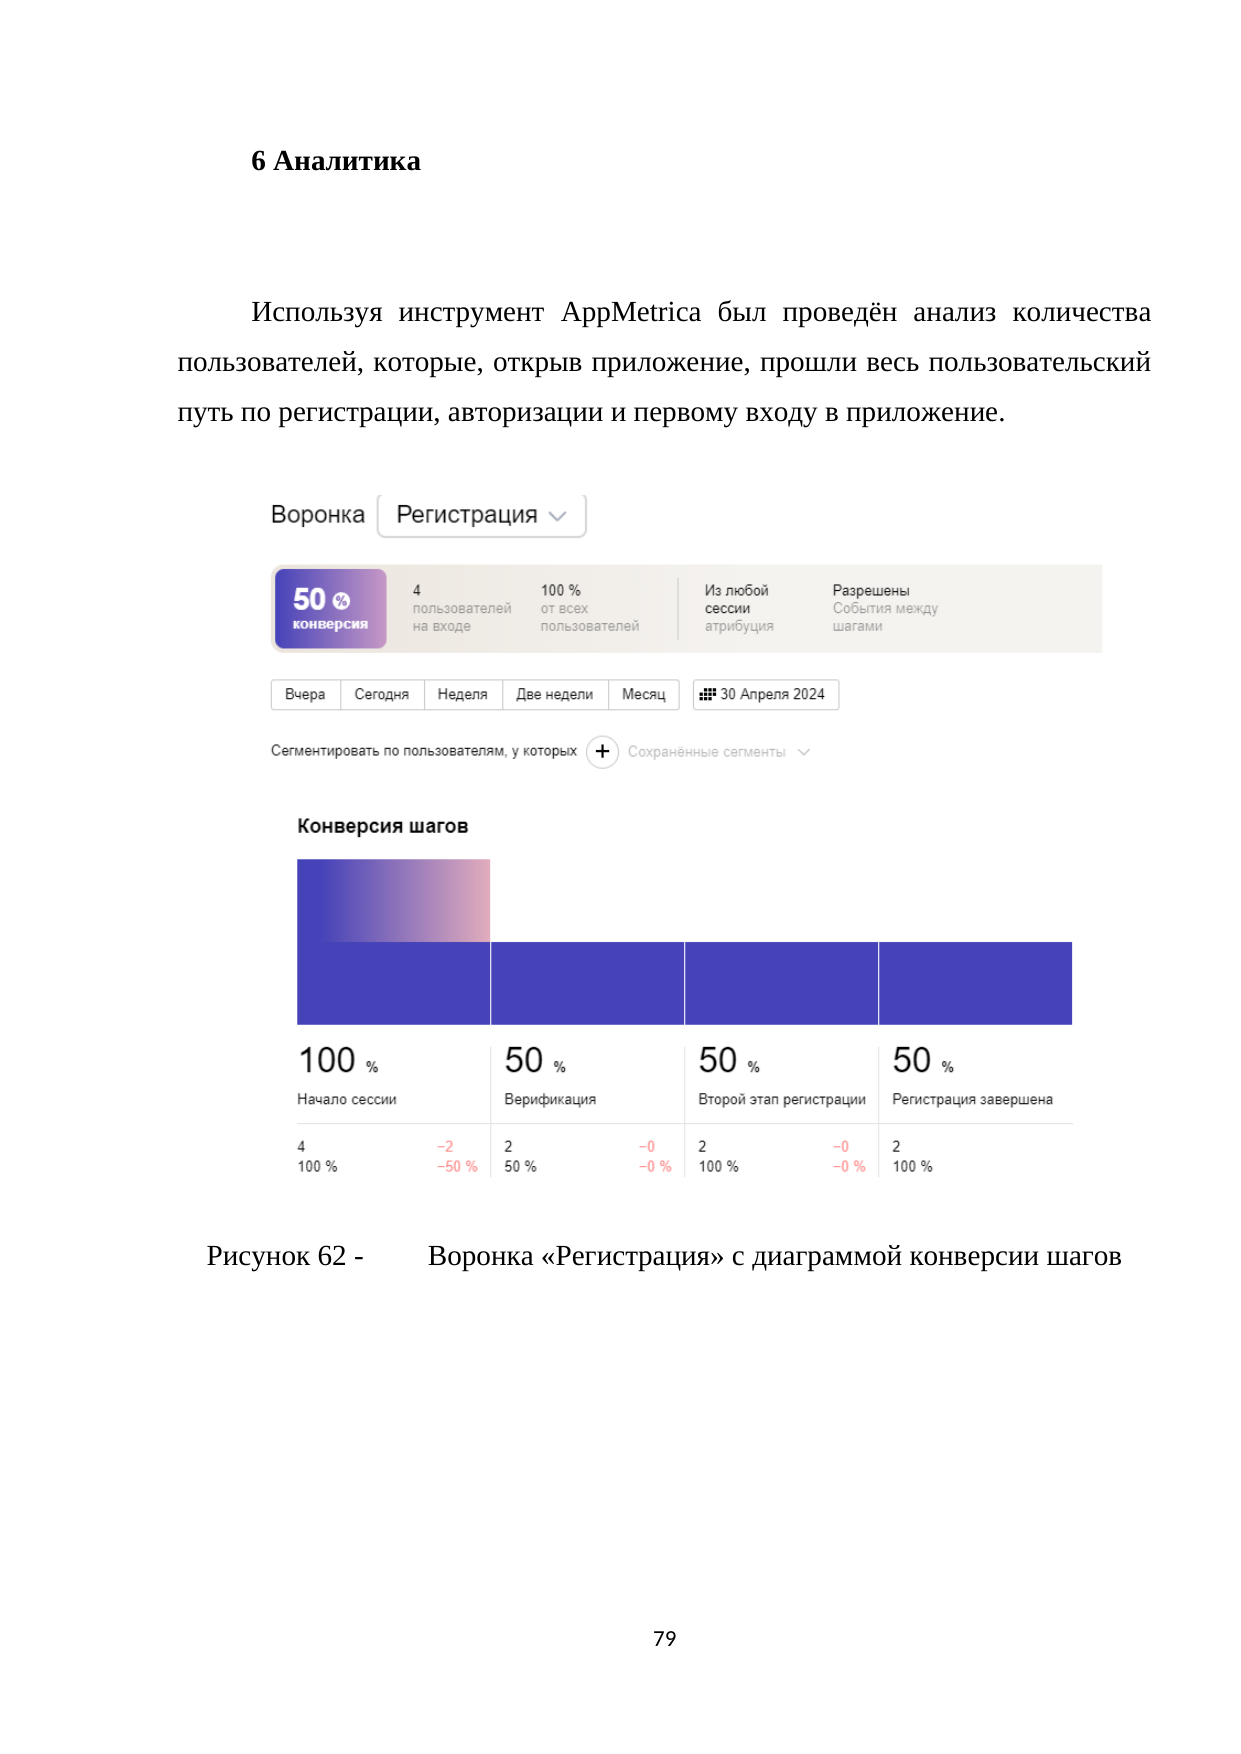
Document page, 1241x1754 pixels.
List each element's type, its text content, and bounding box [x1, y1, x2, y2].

text Аналитика [215, 143, 1152, 177]
picture [251, 495, 1103, 1197]
text Используя инструмент AppMetrica был проведён анализ количества пользователей, которые, открыв приложение, прошли весь пользовательский путь по регистрации, авторизации и первому входу в приложение. [177, 294, 1152, 428]
text Воронка «Регистрация» с диаграммой конверсии шагов [177, 1238, 1152, 1272]
